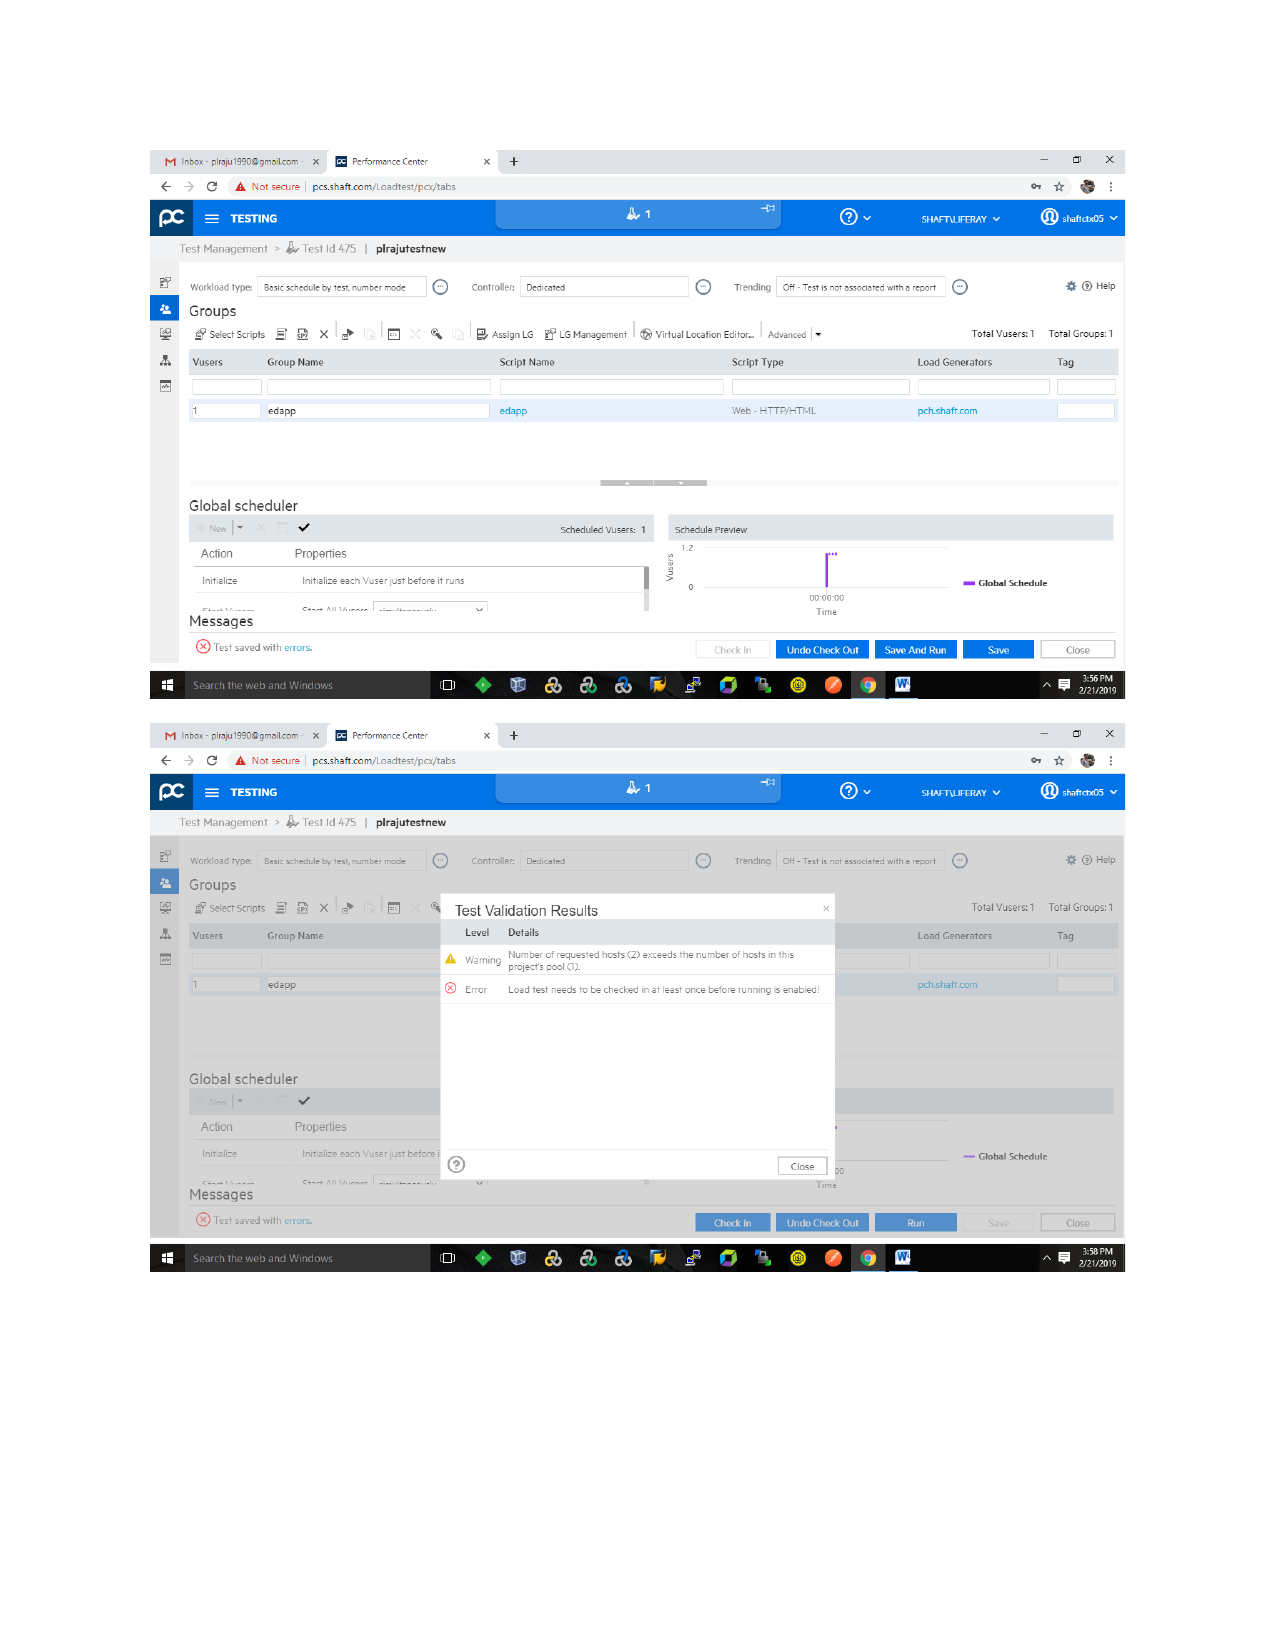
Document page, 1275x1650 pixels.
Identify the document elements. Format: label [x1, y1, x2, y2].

picture [150, 723, 1125, 1272]
picture [150, 150, 1125, 699]
